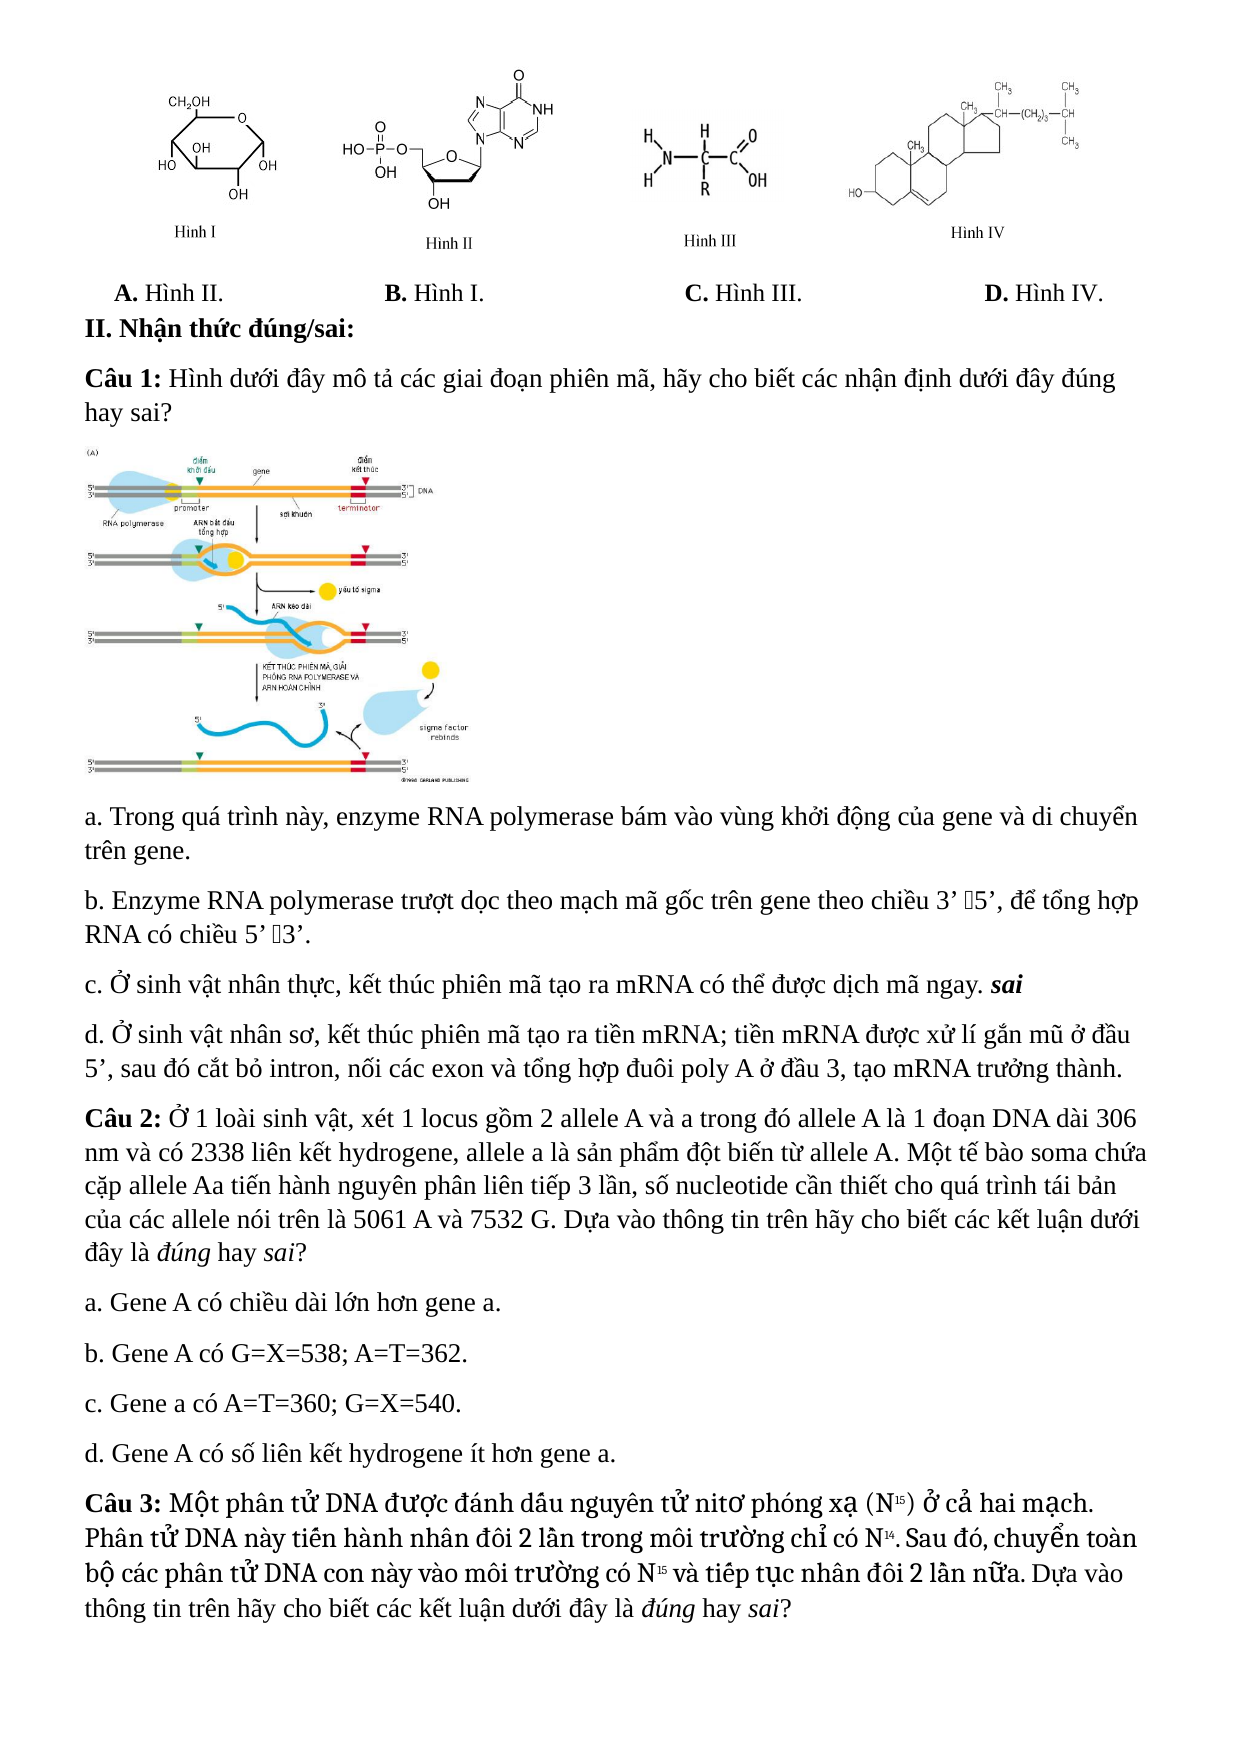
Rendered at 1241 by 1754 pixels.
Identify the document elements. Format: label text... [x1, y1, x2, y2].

text Câu 1: Hình dưới đây mô tả các giai đoạn phiên mã, hãy cho biết các nhận định dưới đây đúng hay sai? [84, 362, 1153, 427]
text b. Enzyme RNA polymerase trượt dọc theo mạch mã gốc trên gene theo chiều 3’ 5’, để tổng hợp RNA có chiều 5’ 3’. [84, 884, 1153, 949]
text Câu 2: Ở 1 loài sinh vật, xét 1 locus gồm 2 allele A và a trong đó allele A là 1 đoạn DNA dài 306 nm và có 2338 liên kết hydrogene, allele a là sản phẩm đột biến từ allele A. Một tế bào soma chứa cặp allele Aa tiến hành nguyên phân liên tiếp 3 lần, số nucleotide cần thiết cho quá trình tái bản của các allele nói trên là 5061 A và 7532 G. Dựa vào thông tin trên hãy cho biết các kết luận dưới đây là đúng hay sai? [84, 1102, 1153, 1267]
text c. Gene a có A=T=360; G=X=540. [84, 1387, 1153, 1418]
text d. Gene A có số liên kết hydrogene ít hơn gene a. [84, 1437, 1153, 1468]
text b. Gene A có G=X=538; A=T=362. [84, 1337, 1153, 1368]
text A. Hình II. B. Hình I. C. Hình III. D. Hình IV. [84, 278, 1153, 307]
text a. Trong quá trình này, enzyme RNA polymerase bám vào vùng khởi động của gene và di chuyển trên gene. [84, 800, 1153, 865]
text II. Nhận thức đúng/sai: [84, 312, 1153, 343]
text a. Gene A có chiều dài lớn hơn gene a. [84, 1286, 1153, 1318]
text c. Ở sinh vật nhân thực, kết thúc phiên mã tạo ra mRNA có thể được dịch mã ngay. sai [84, 968, 1153, 999]
text Câu 3: Một phân tử DNA được đánh dấu nguyên tử nitơ phóng xạ (N15) ở cả hai mạch. Phân tử DNA này tiến hành nhân đôi 2 lần trong môi trường chỉ có N14. Sau đó, chuyển toàn bộ các phân tử DNA con này vào môi trường có N15 và tiếp tục nhân đôi 2 lần nữa. Dựa vào thông tin trên hãy cho biết các kết luận dưới đây là đúng hay sai? [84, 1487, 1153, 1623]
picture [84, 446, 471, 782]
text d. Ở sinh vật nhân sơ, kết thúc phiên mã tạo ra tiền mRNA; tiền mRNA được xử lí gắn mũ ở đầu 5’, sau đó cắt bỏ intron, nối các exon và tổng hợp đuôi poly A ở đầu 3, tạo mRNA trưởng thành. [84, 1018, 1153, 1083]
